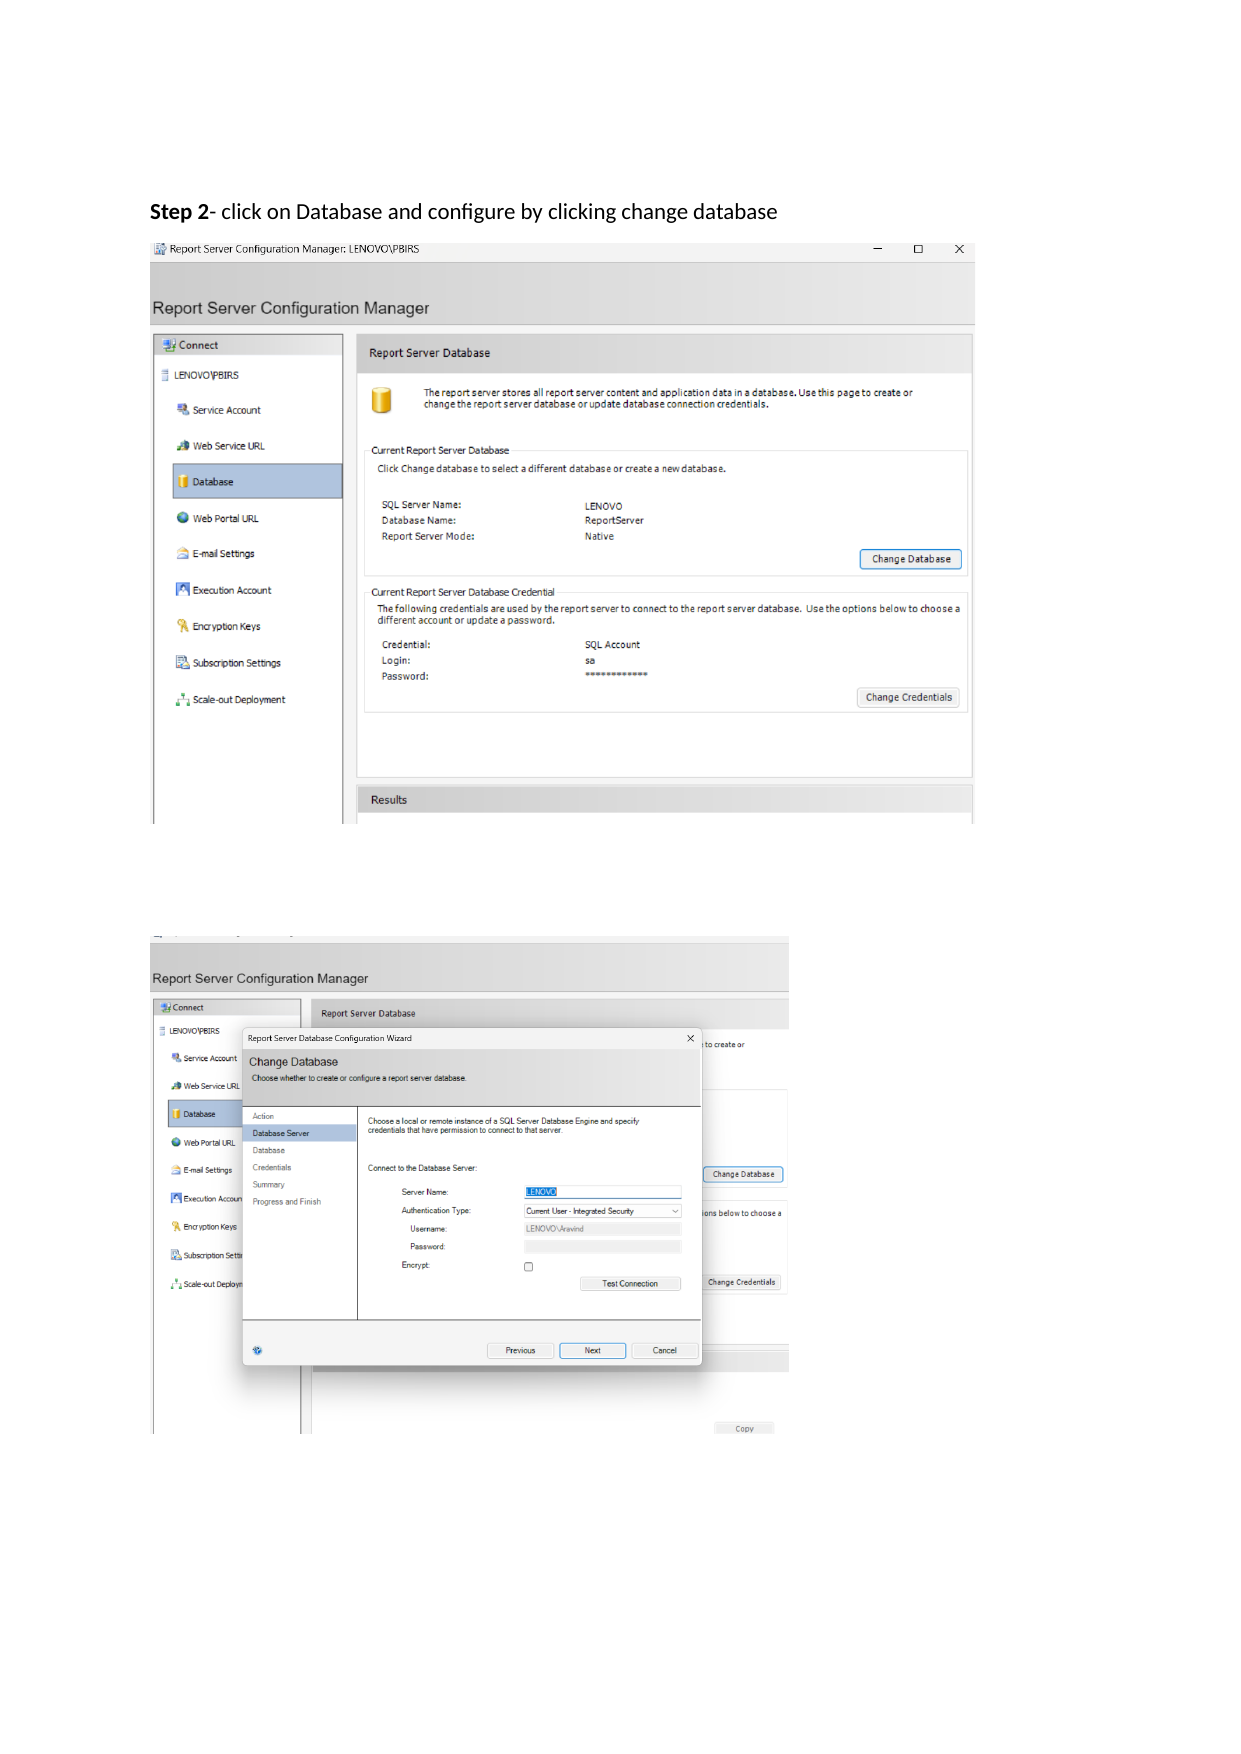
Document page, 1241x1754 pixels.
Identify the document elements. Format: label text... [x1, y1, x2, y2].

text Step 2- click on Database and configure by clicking change database [150, 197, 1090, 225]
picture [150, 243, 976, 824]
picture [150, 936, 789, 1434]
